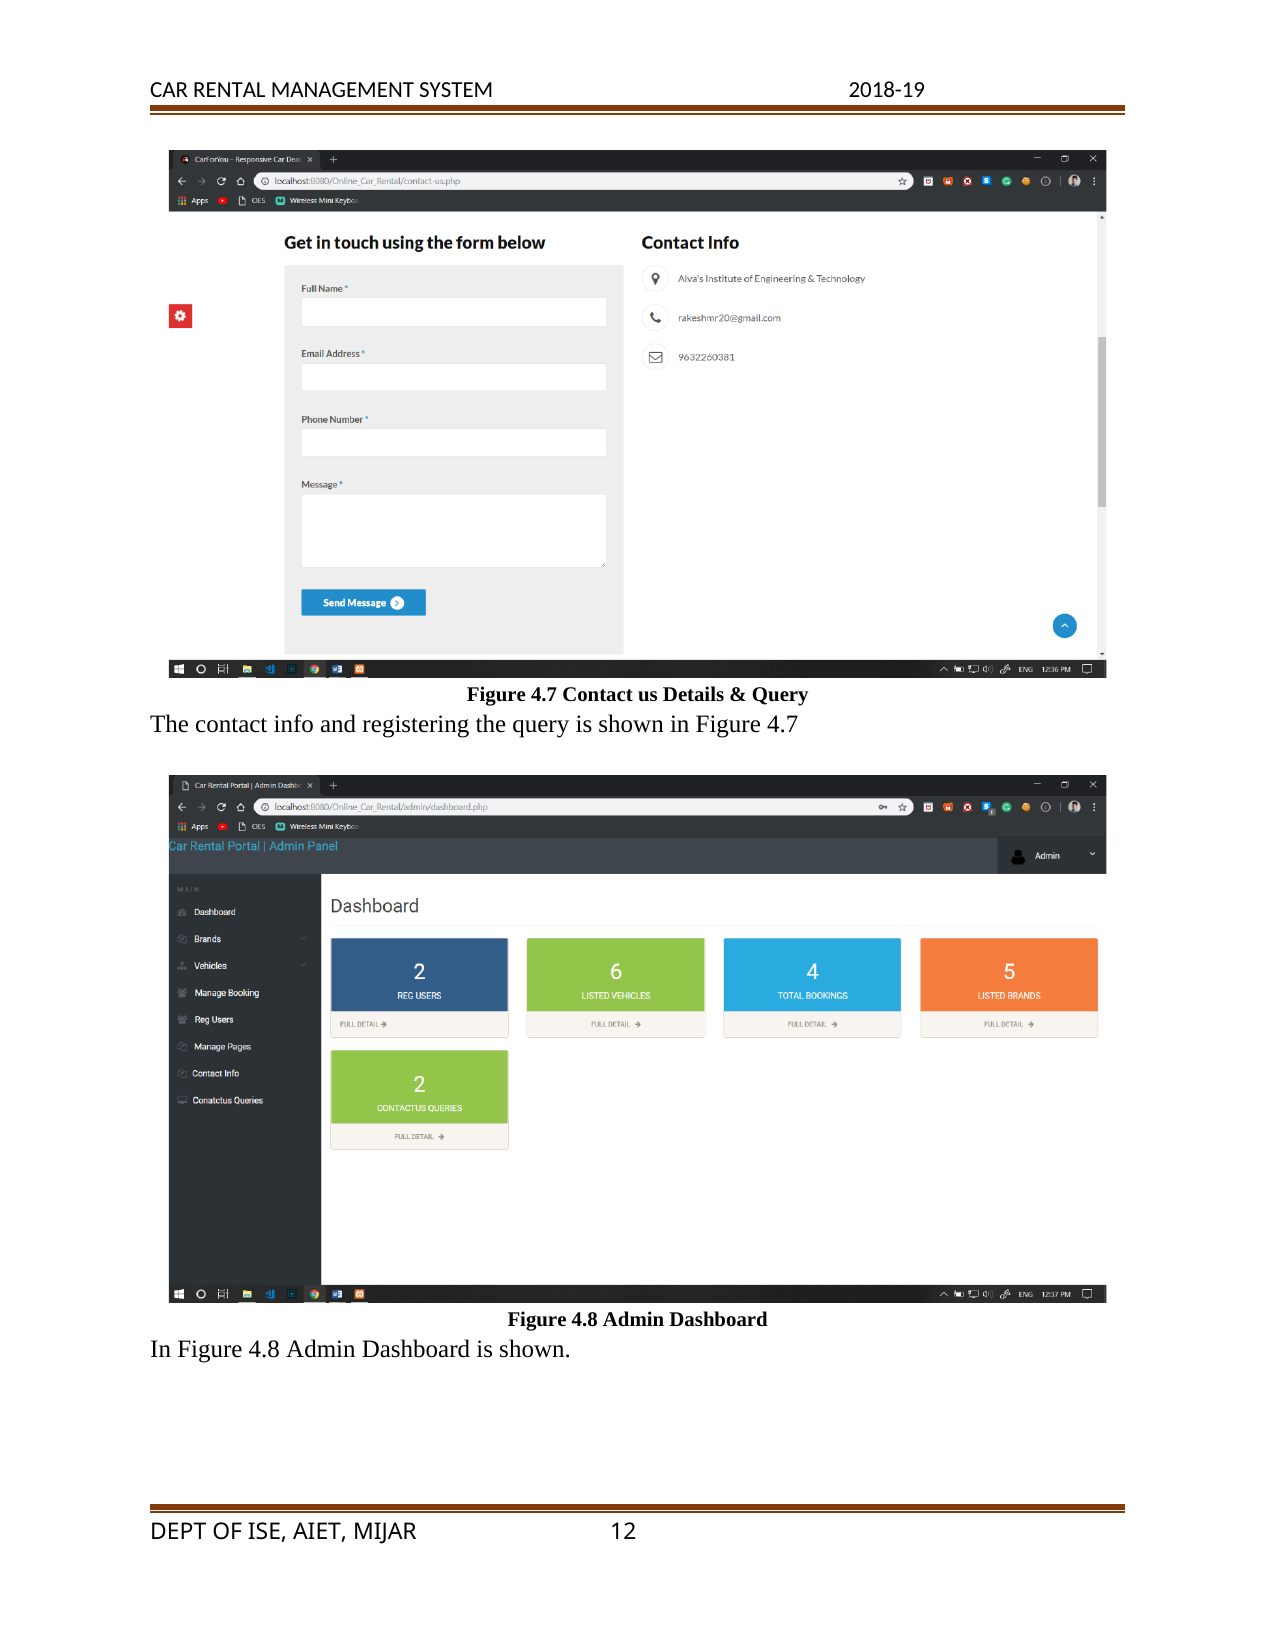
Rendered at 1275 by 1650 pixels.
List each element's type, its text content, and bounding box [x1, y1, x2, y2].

text Figure 4.7 Contact us Details & Query [150, 682, 1125, 706]
picture [168, 150, 1107, 678]
text The contact info and registering the query is shown in Figure 4.7 [150, 709, 1125, 738]
picture [168, 775, 1107, 1303]
text In Figure 4.8 Admin Dashboard is shown. [150, 1334, 1125, 1363]
text Figure 4.8 Admin Dashboard [150, 1307, 1125, 1331]
